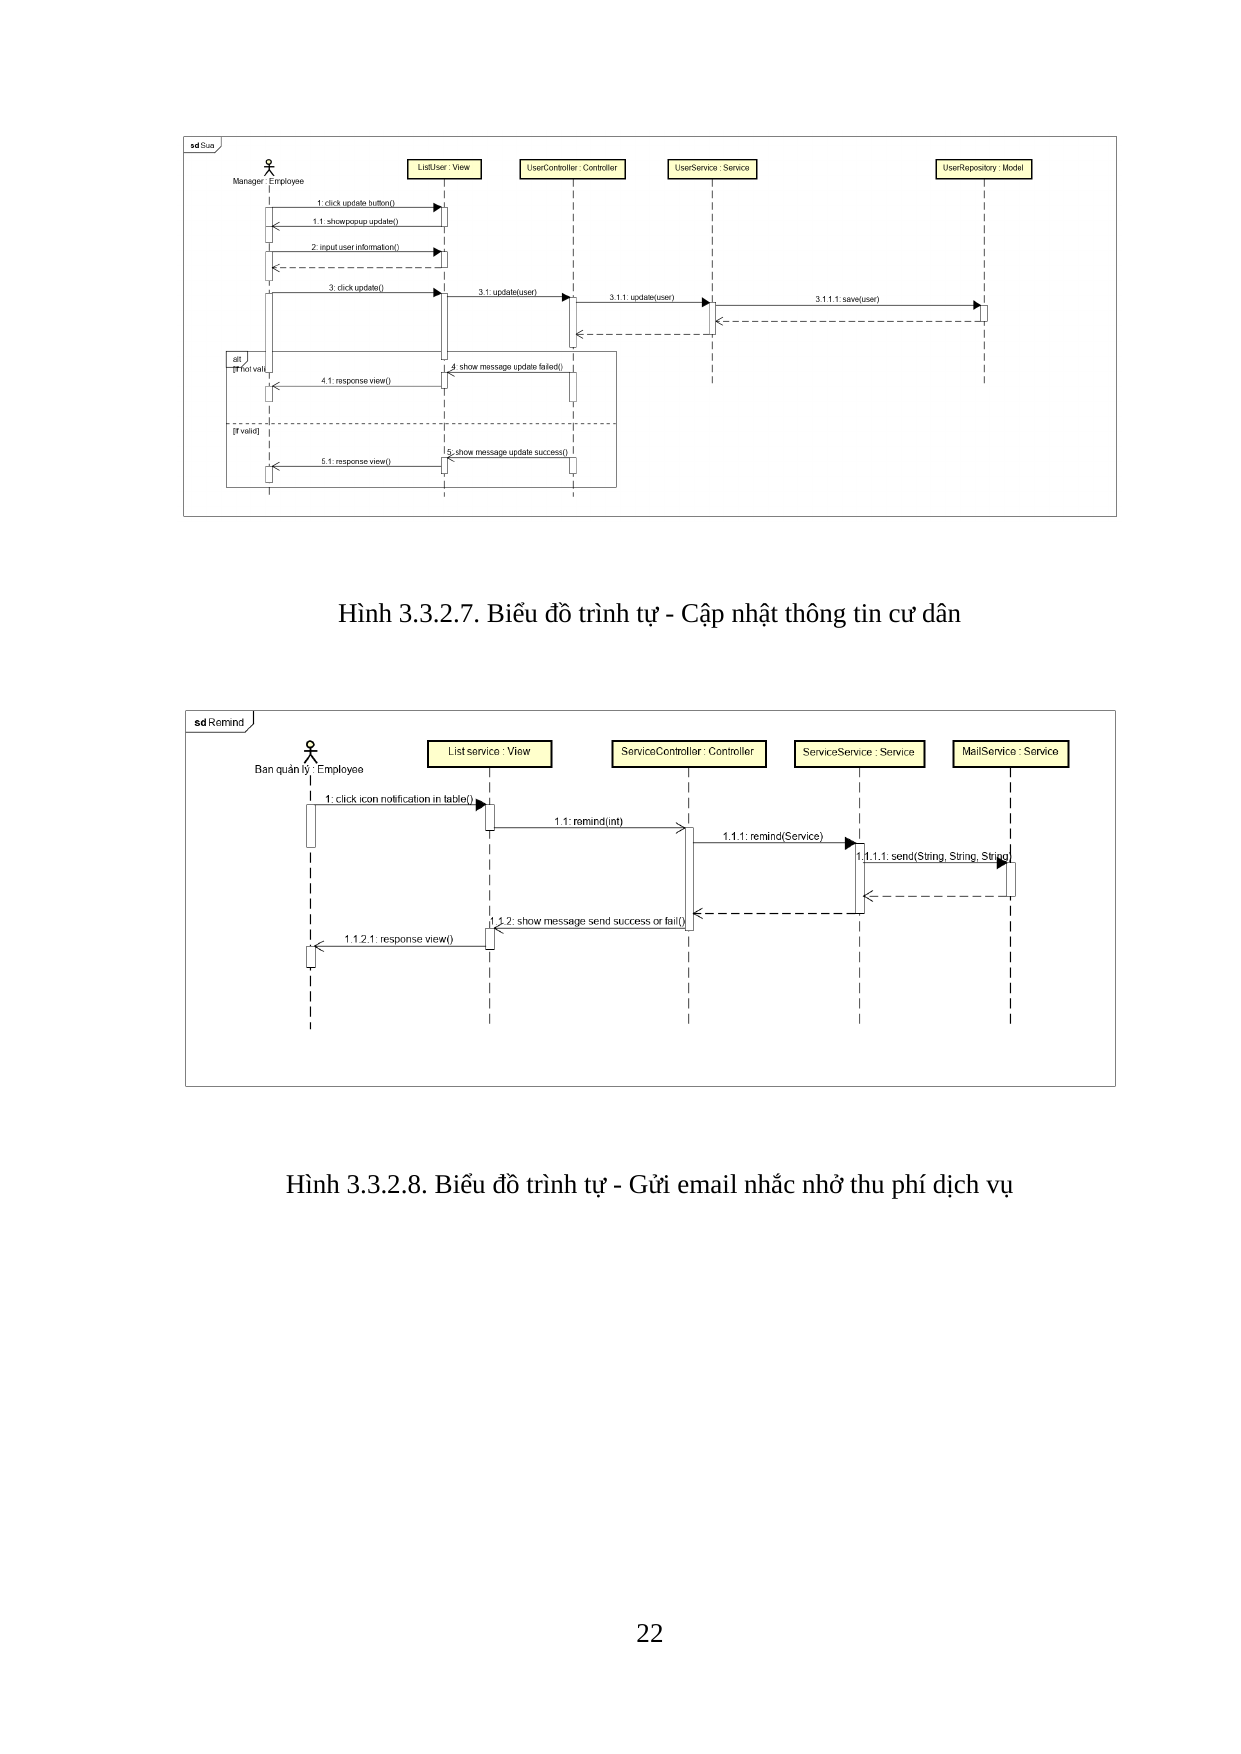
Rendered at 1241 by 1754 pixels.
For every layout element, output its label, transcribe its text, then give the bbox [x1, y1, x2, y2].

text Hình 3.3.2.8. Biểu đồ trình tự - Gửi email nhắc nhở thu phí dịch vụ [177, 1168, 1122, 1200]
text Hình 3.3.2.7. Biểu đồ trình tự - Cập nhật thông tin cư dân [177, 597, 1122, 628]
picture [177, 130, 1123, 522]
picture [177, 702, 1123, 1094]
